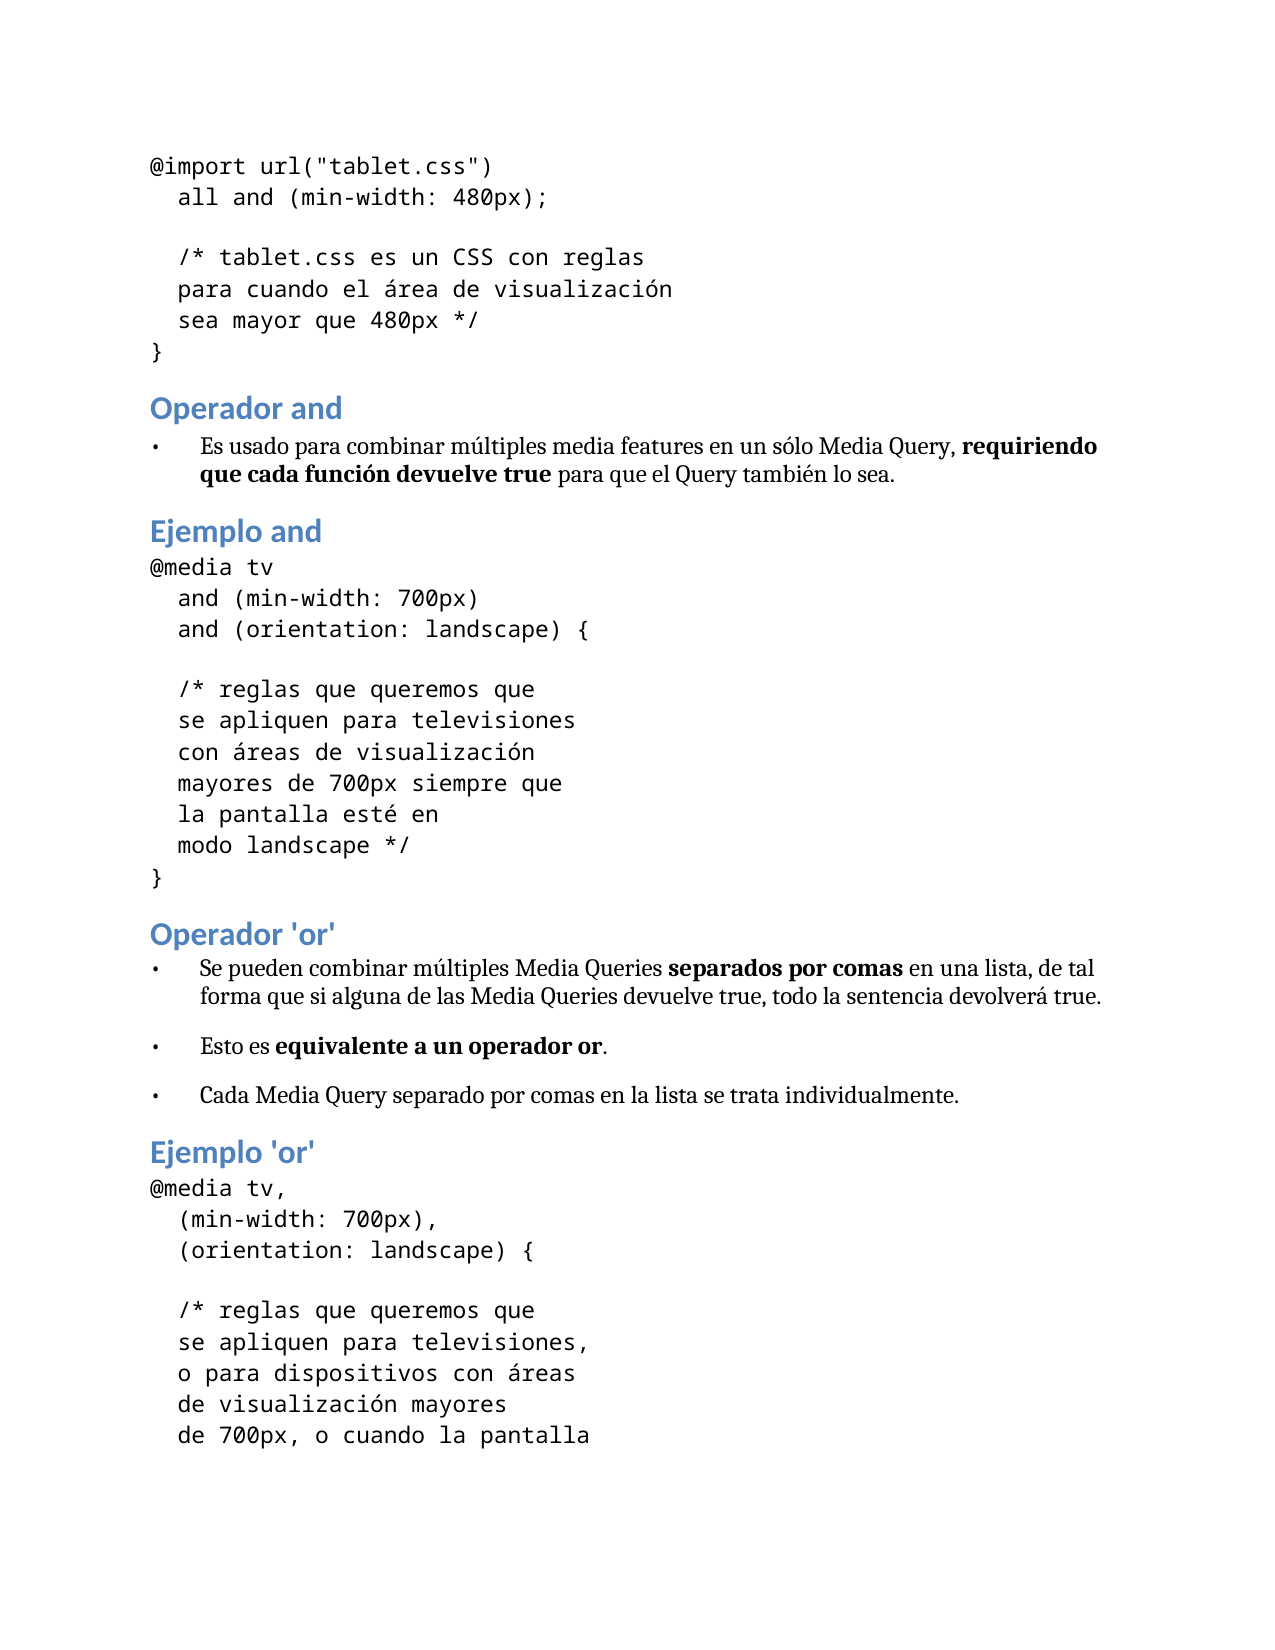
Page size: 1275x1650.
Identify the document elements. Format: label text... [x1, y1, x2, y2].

list Se pueden combinar múltiples Media Queries separados por comas en una lista, de tal forma que si alguna de las Media Queries devuelve true, todo la sentencia devolverá true. [150, 953, 1125, 1011]
list Es usado para combinar múltiples media features en un sólo Media Query, requiriendo que cada función devuelve true para que el Query también lo sea. [150, 432, 1125, 489]
text @import url("tablet.css") all and (min-width: 480px); /* tablet.css es un CSS con reglas para cuando el área de visualización sea mayor que 480px */ } [150, 150, 1125, 366]
subtitle Ejemplo 'or' [150, 1131, 1125, 1172]
subtitle Ejemplo and [150, 510, 1125, 551]
subtitle Operador 'or' [150, 913, 1125, 953]
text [150, 1172, 1125, 1450]
text @media tv and (min-width: 700px) and (orientation: landscape) { /* reglas que queremos que se apliquen para televisiones con áreas de visualización mayores de 700px siempre que la pantalla esté en modo landscape */ } [150, 551, 1125, 892]
subtitle Operador and [150, 387, 1125, 428]
list Esto es equivalente a un operador or. [150, 1032, 1125, 1061]
list Cada Media Query separado por comas en la lista se trata individualmente. [150, 1081, 1125, 1110]
